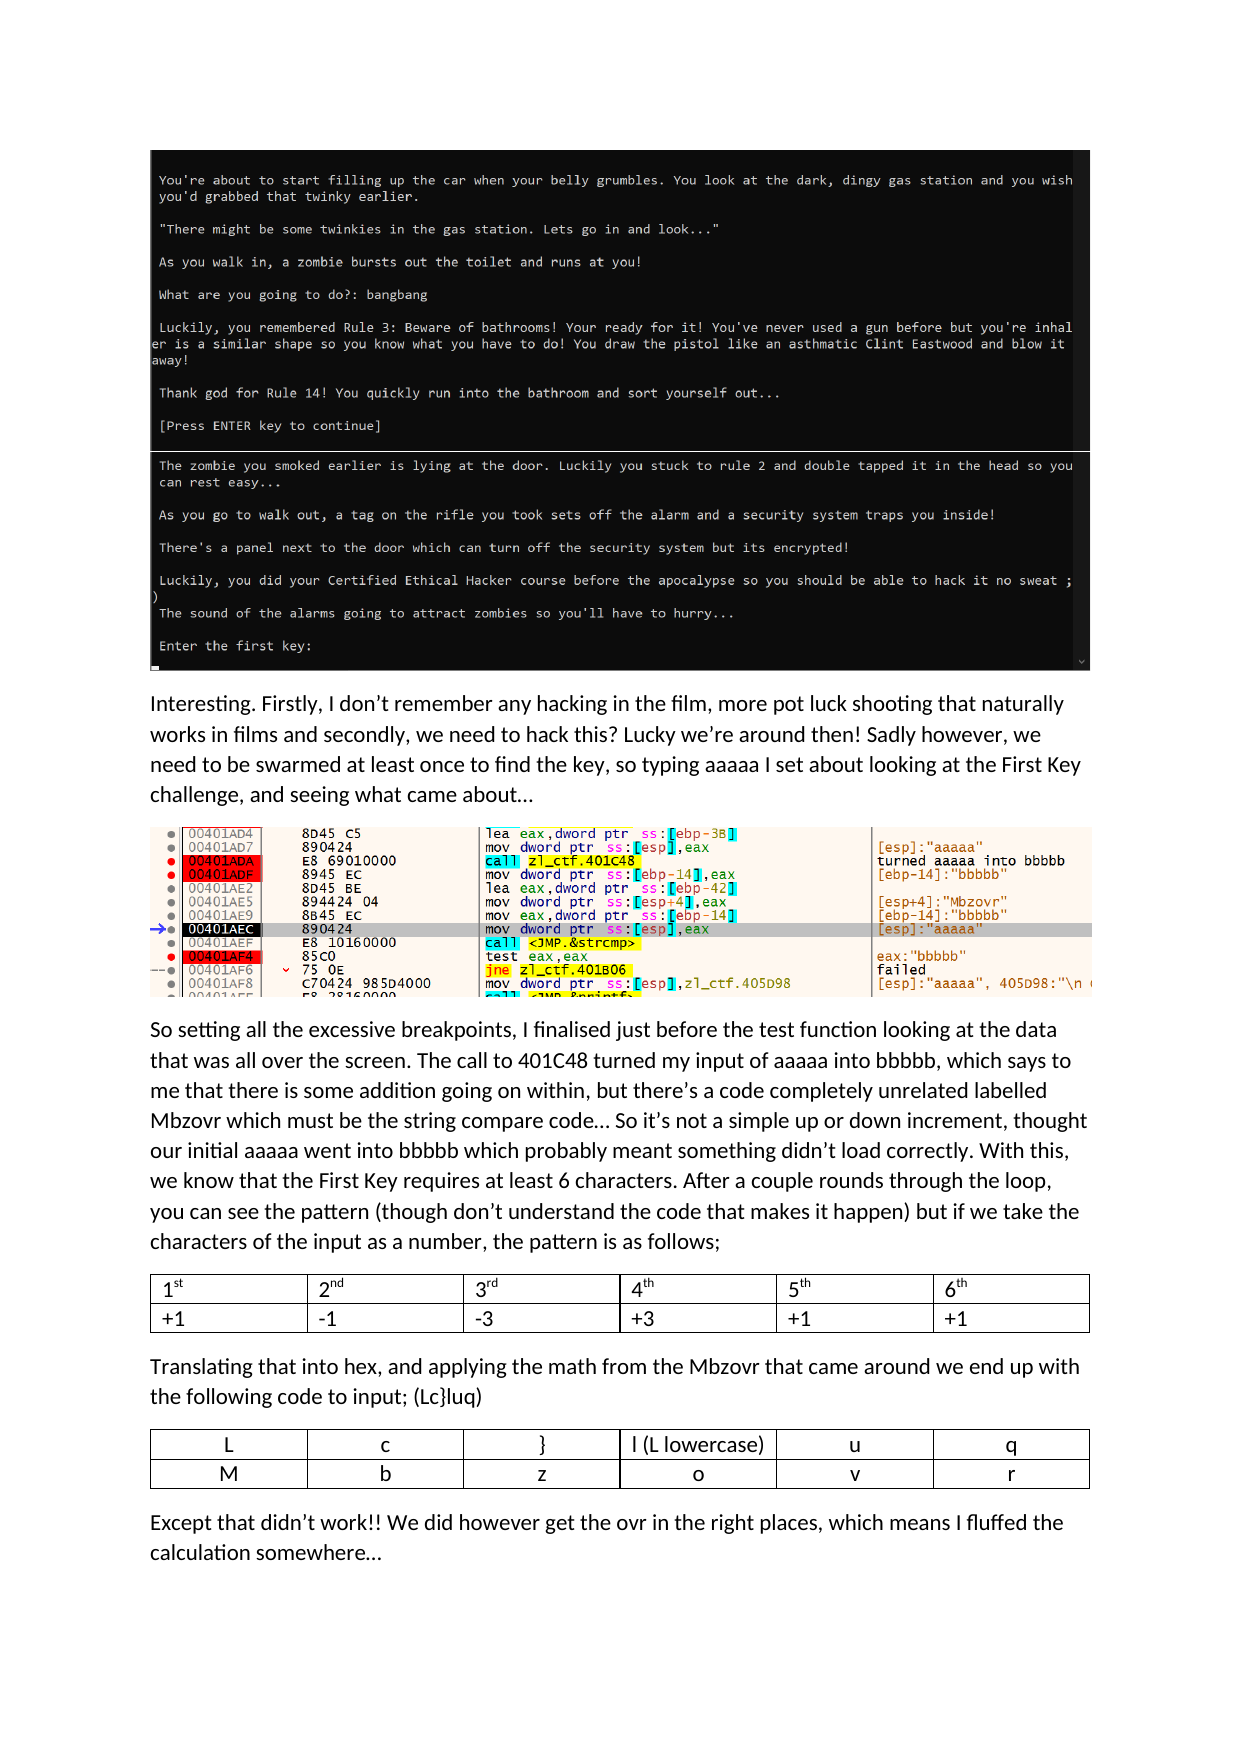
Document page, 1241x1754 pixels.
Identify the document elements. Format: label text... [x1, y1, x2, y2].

picture [150, 150, 1091, 451]
table_cell z [464, 1460, 619, 1487]
table_cell v [777, 1460, 933, 1487]
table_header c [308, 1430, 463, 1458]
table_cell b [308, 1460, 463, 1487]
table_header 6th [934, 1275, 1089, 1303]
table_header } [464, 1430, 619, 1458]
table_cell +3 [621, 1304, 776, 1332]
picture [150, 827, 1092, 997]
text Translating that into hex, and applying the math from the Mbzovr that came around we end up with the following code to input; (Lc}luq) [150, 1352, 1090, 1411]
picture [150, 452, 1091, 671]
table_header 5th [777, 1275, 933, 1303]
table_cell o [621, 1460, 776, 1487]
text Interesting. Firstly, I don’t remember any hacking in the film, more pot luck shooting that naturally works in films and secondly, we need to hack this? Lucky we’re around then! Sadly however, we need to be swarmed at least once to find the key, so typing aaaaa I set about looking at the First Key challenge, and seeing what came about… [150, 689, 1090, 808]
text So setting all the excessive breakpoints, I finalised just before the test function looking at the data that was all over the screen. The call to 401C48 turned my input of aaaaa into bbbbb, which says to me that there is some addition going on within, but there’s a code completely unrelated labelled Mbzovr which must be the string compare code… So it’s not a simple up or down increment, thought our initial aaaaa went into bbbbb which probably meant something didn’t load correctly. With this, we know that the First Key requires at least 6 characters. After a couple rounds through the loop, you can see the pattern (though don’t understand the code that makes it happen) but if we take the characters of the input as a number, the pattern is as follows; [150, 1016, 1090, 1255]
table_cell -3 [464, 1304, 619, 1332]
table_cell -1 [308, 1304, 463, 1332]
table_cell r [934, 1460, 1089, 1487]
table_header u [777, 1430, 933, 1458]
table_header 2nd [308, 1275, 463, 1303]
table_header 3rd [464, 1275, 619, 1303]
table_cell +1 [777, 1304, 933, 1332]
table_header 4th [621, 1275, 776, 1303]
text Except that didn’t work!! We did however get the ovr in the right places, which means I fluffed the calculation somewhere… [150, 1508, 1090, 1566]
table_header 1st [151, 1275, 307, 1303]
table_header q [934, 1430, 1089, 1458]
table_header L [151, 1430, 307, 1458]
table_cell M [151, 1460, 307, 1487]
table_cell +1 [151, 1304, 307, 1332]
table_header l (L lowercase) [621, 1430, 776, 1458]
table_cell +1 [934, 1304, 1089, 1332]
